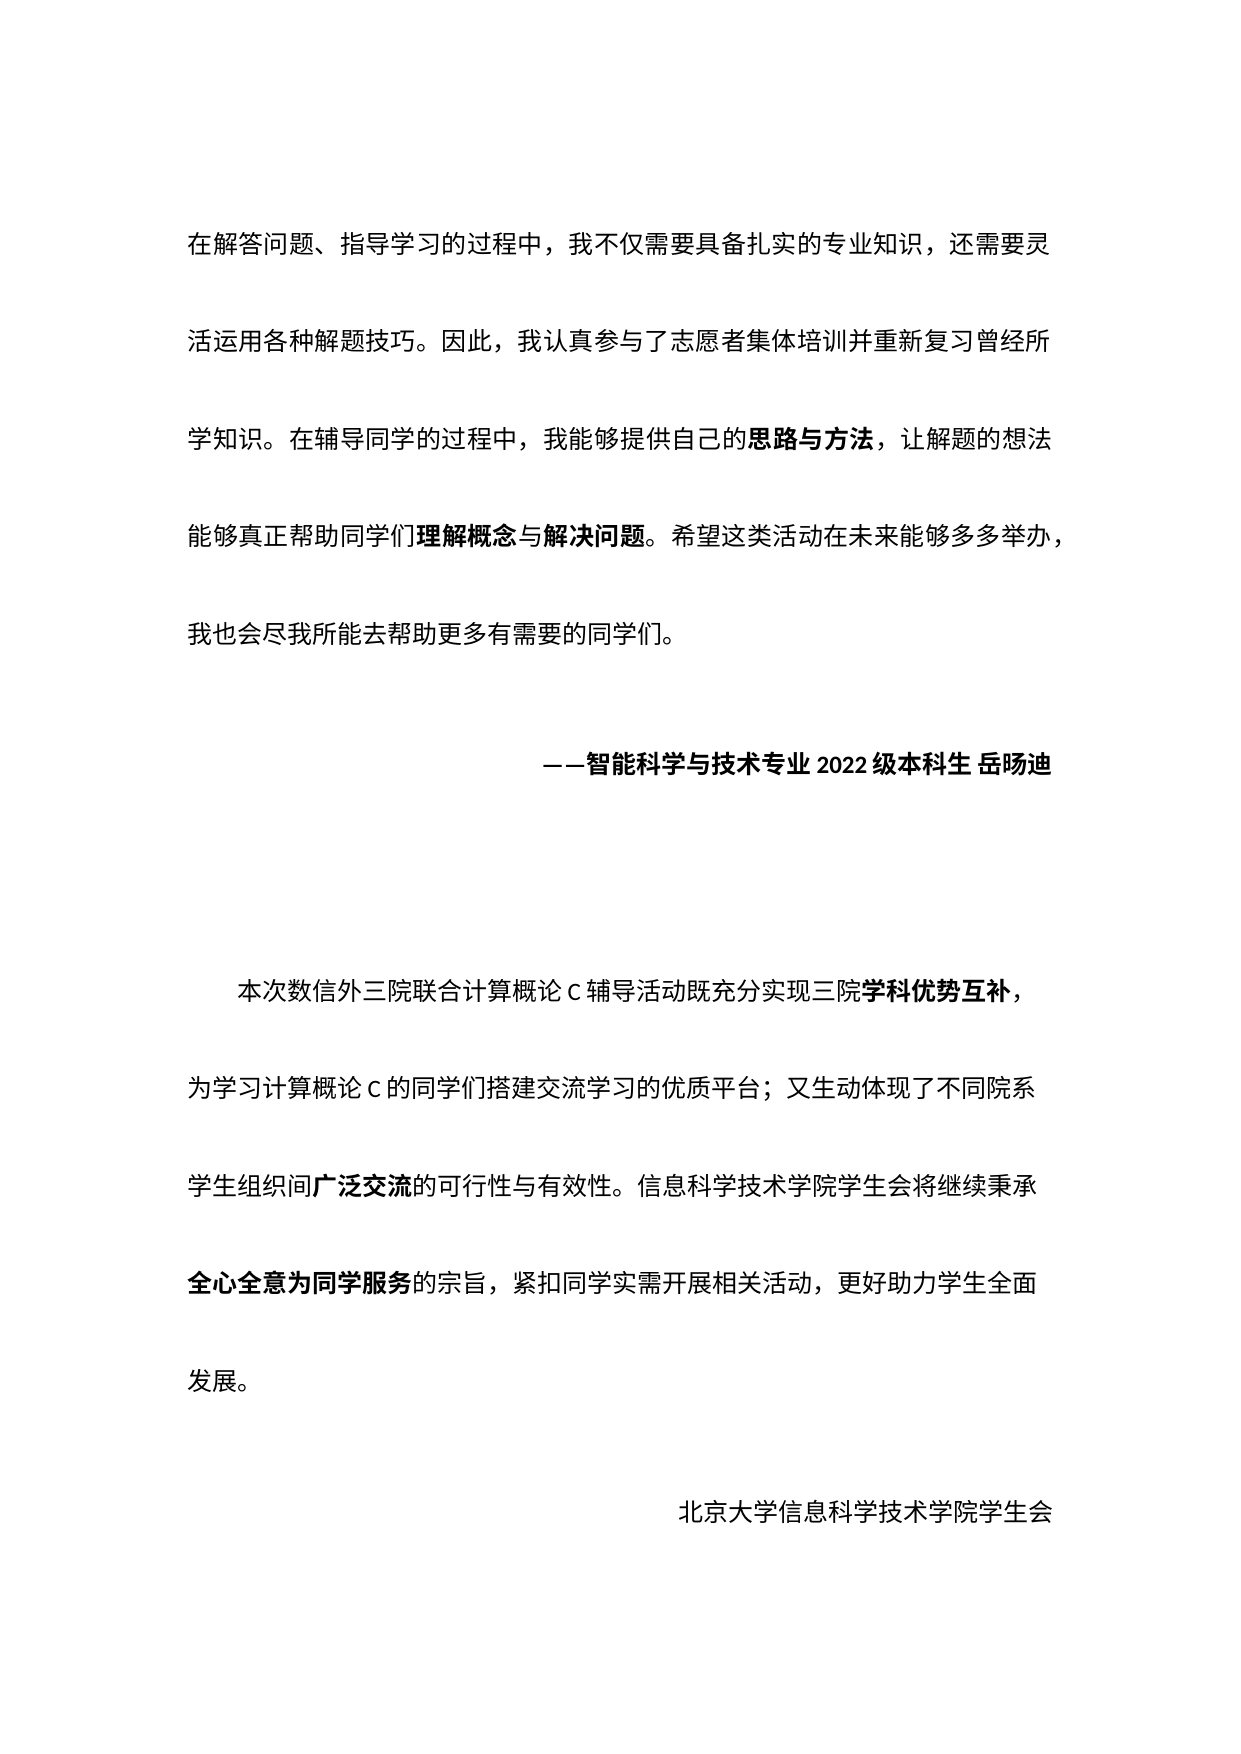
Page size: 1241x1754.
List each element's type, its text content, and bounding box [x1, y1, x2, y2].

text ——智能科学与技术专业2022级本科生 岳旸迪 [187, 731, 1053, 796]
text 本次数信外三院联合计算概论C辅导活动既充分实现三院学科优势互补，为学习计算概论C的同学们搭建交流学习的优质平台；又生动体现了不同院系学生组织间广泛交流的可行性与有效性。信息科学技术学院学生会将继续秉承全心全意为同学服务的宗旨，紧扣同学实需开展相关活动，更好助力学生全面发展。 [187, 957, 1053, 1412]
text 在解答问题、指导学习的过程中，我不仅需要具备扎实的专业知识，还需要灵活运用各种解题技巧。因此，我认真参与了志愿者集体培训并重新复习曾经所学知识。在辅导同学的过程中，我能够提供自己的思路与方法，让解题的想法能够真正帮助同学们理解概念与解决问题。希望这类活动在未来能够多多举办，我也会尽我所能去帮助更多有需要的同学们。 [187, 210, 1053, 665]
text 北京大学信息科学技术学院学生会 [187, 1478, 1053, 1543]
